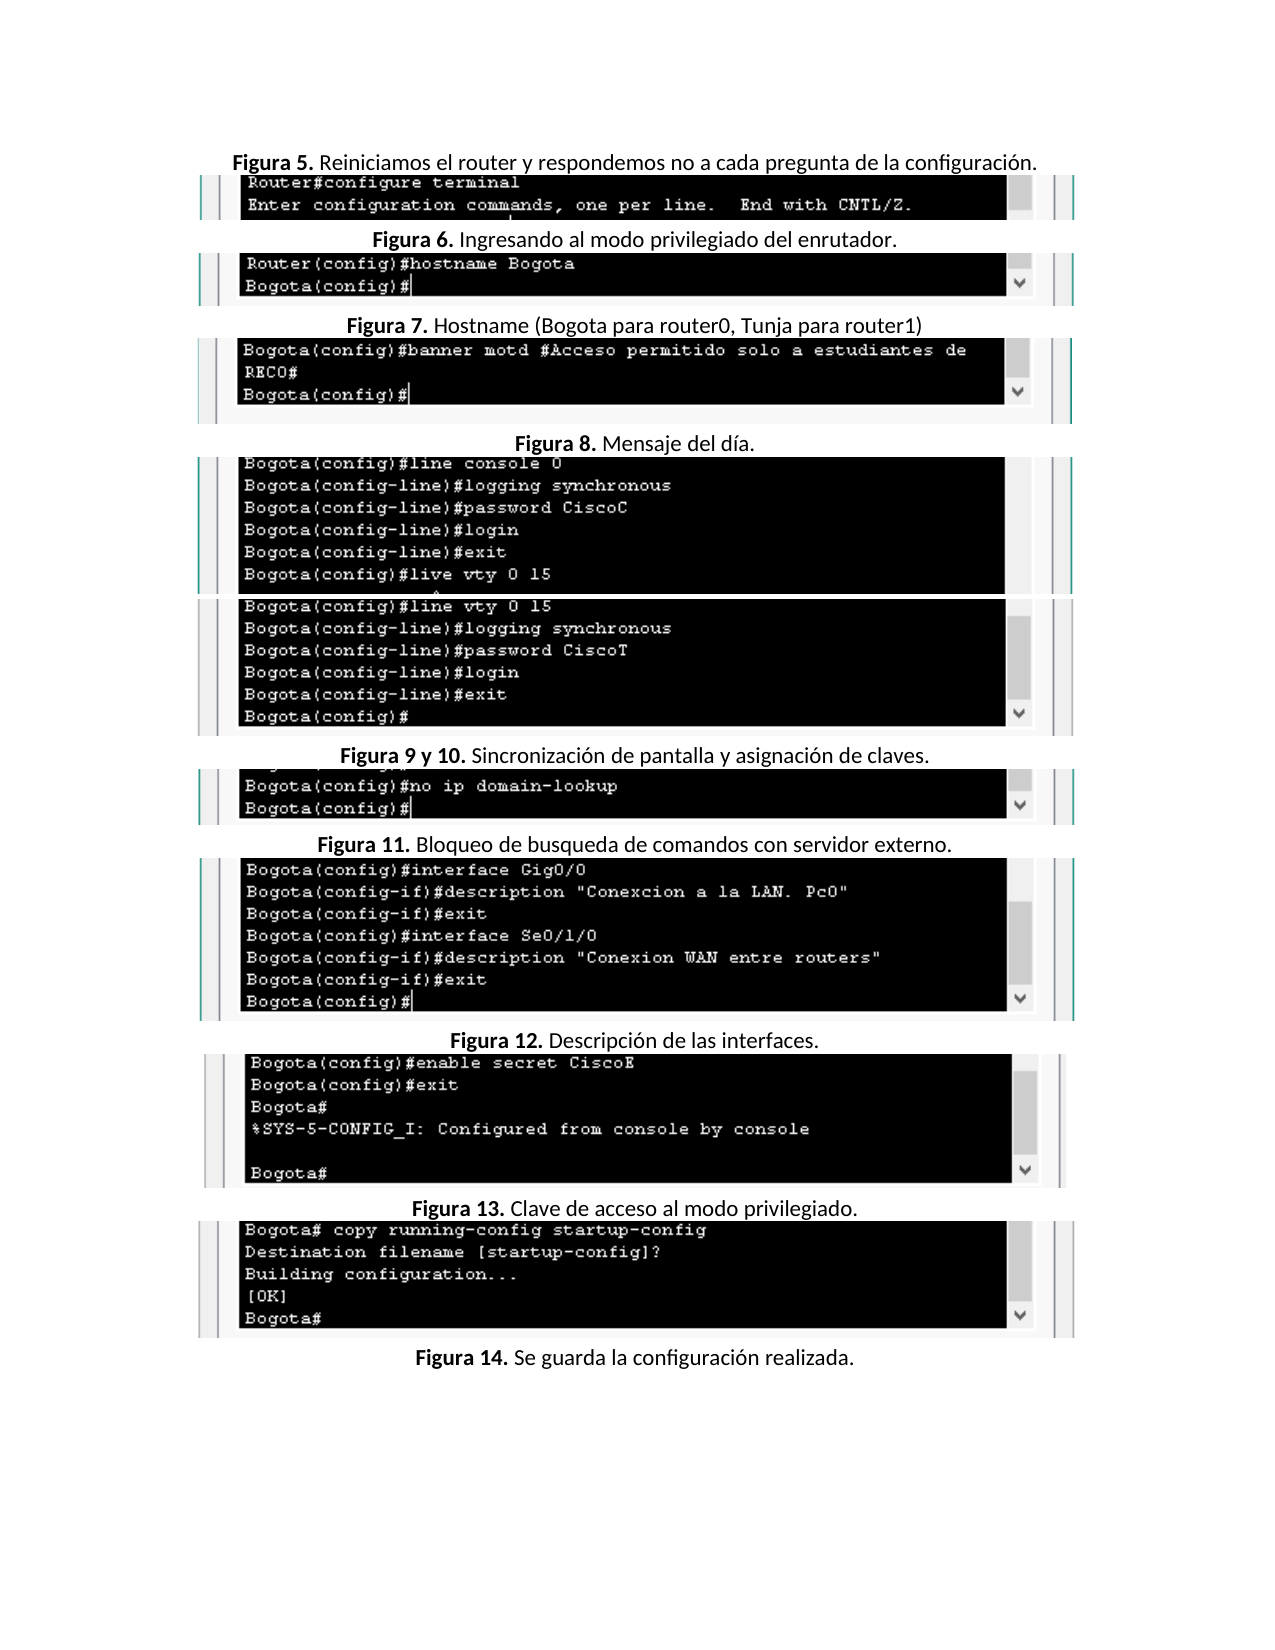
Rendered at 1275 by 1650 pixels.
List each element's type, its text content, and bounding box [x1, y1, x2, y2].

text Figura 6. Ingresando al modo privilegiado del enrutador. [177, 225, 1098, 253]
picture [195, 457, 1074, 594]
picture [193, 253, 1077, 306]
text Figura 14. Se guarda la configuración realizada. [177, 1343, 1098, 1371]
text Figura 7. Hostname (Bogota para router0, Tunja para router1) [177, 311, 1098, 339]
text Figura 13. Clave de acceso al modo privilegiado. [177, 1194, 1098, 1222]
picture [203, 1054, 1067, 1188]
picture [191, 769, 1079, 825]
text Figura 5. Reiniciamos el router y respondemos no a cada pregunta de la configuración. [177, 148, 1098, 176]
picture [191, 175, 1079, 220]
text Figura 12. Descripción de las interfaces. [177, 1027, 1098, 1055]
picture [194, 858, 1076, 1021]
picture [192, 599, 1078, 736]
text Figura 8. Mensaje del día. [177, 429, 1098, 457]
text Figura 9 y 10. Sincronización de pantalla y asignación de claves. [177, 741, 1098, 769]
picture [197, 338, 1072, 424]
picture [194, 1221, 1075, 1338]
text Figura 11. Bloqueo de busqueda de comandos con servidor externo. [177, 830, 1098, 858]
